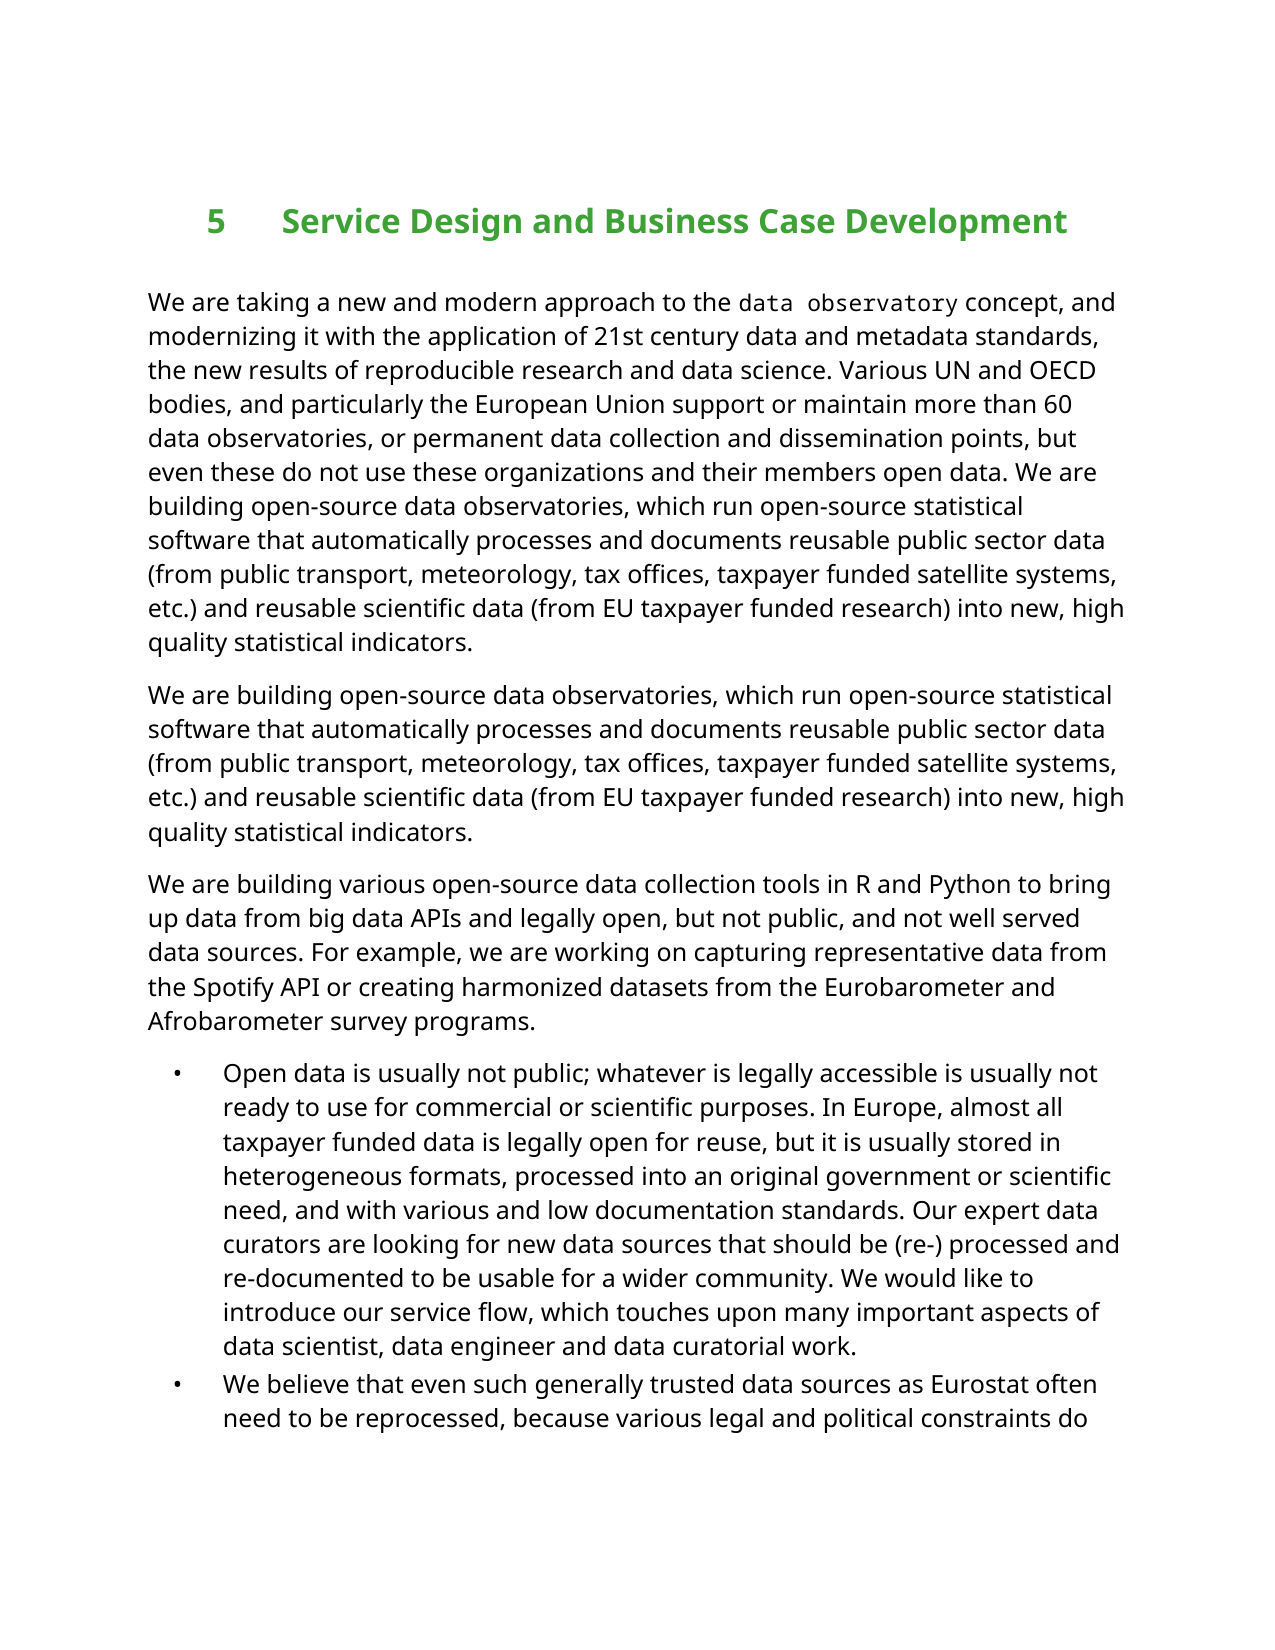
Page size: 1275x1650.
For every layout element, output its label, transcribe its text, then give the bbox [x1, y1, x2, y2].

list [173, 1366, 1127, 1434]
text We are building open-source data observatories, which run open-source statistical software that automatically processes and documents reusable public sector data (from public transport, meteorology, tax offices, taxpayer funded satellite systems, etc.) and reusable scientific data (from EU taxpayer funded research) into new, high quality statistical indicators. [148, 678, 1127, 848]
list Open data is usually not public; whatever is legally accessible is usually not ready to use for commercial or scientific purposes. In Europe, almost all taxpayer funded data is legally open for reuse, but it is usually stored in heterogeneous formats, processed into an original government or scientific need, and with various and low documentation standards. Our expert data curators are looking for new data sources that should be (re-) processed and re-documented to be usable for a wider community. We would like to introduce our service flow, which touches upon many important aspects of data scientist, data engineer and data curatorial work. [173, 1056, 1127, 1363]
subtitle 5 Service Design and Business Case Development [148, 198, 1127, 243]
text We are taking a new and modern approach to the data observatory concept, and modernizing it with the application of 21st century data and metadata standards, the new results of reproducible research and data science. Various UN and OECD bodies, and particularly the European Union support or maintain more than 60 data observatories, or permanent data collection and dissemination points, but even these do not use these organizations and their members open data. We are building open-source data observatories, which run open-source statistical software that automatically processes and documents reusable public sector data (from public transport, meteorology, tax offices, taxpayer funded satellite systems, etc.) and reusable scientific data (from EU taxpayer funded research) into new, high quality statistical indicators. [148, 284, 1127, 659]
text We are building various open-source data collection tools in R and Python to bring up data from big data APIs and legally open, but not public, and not well served data sources. For example, we are working on capturing representative data from the Spotify API or creating harmonized datasets from the Eurobarometer and Afrobarometer survey programs. [148, 867, 1127, 1037]
